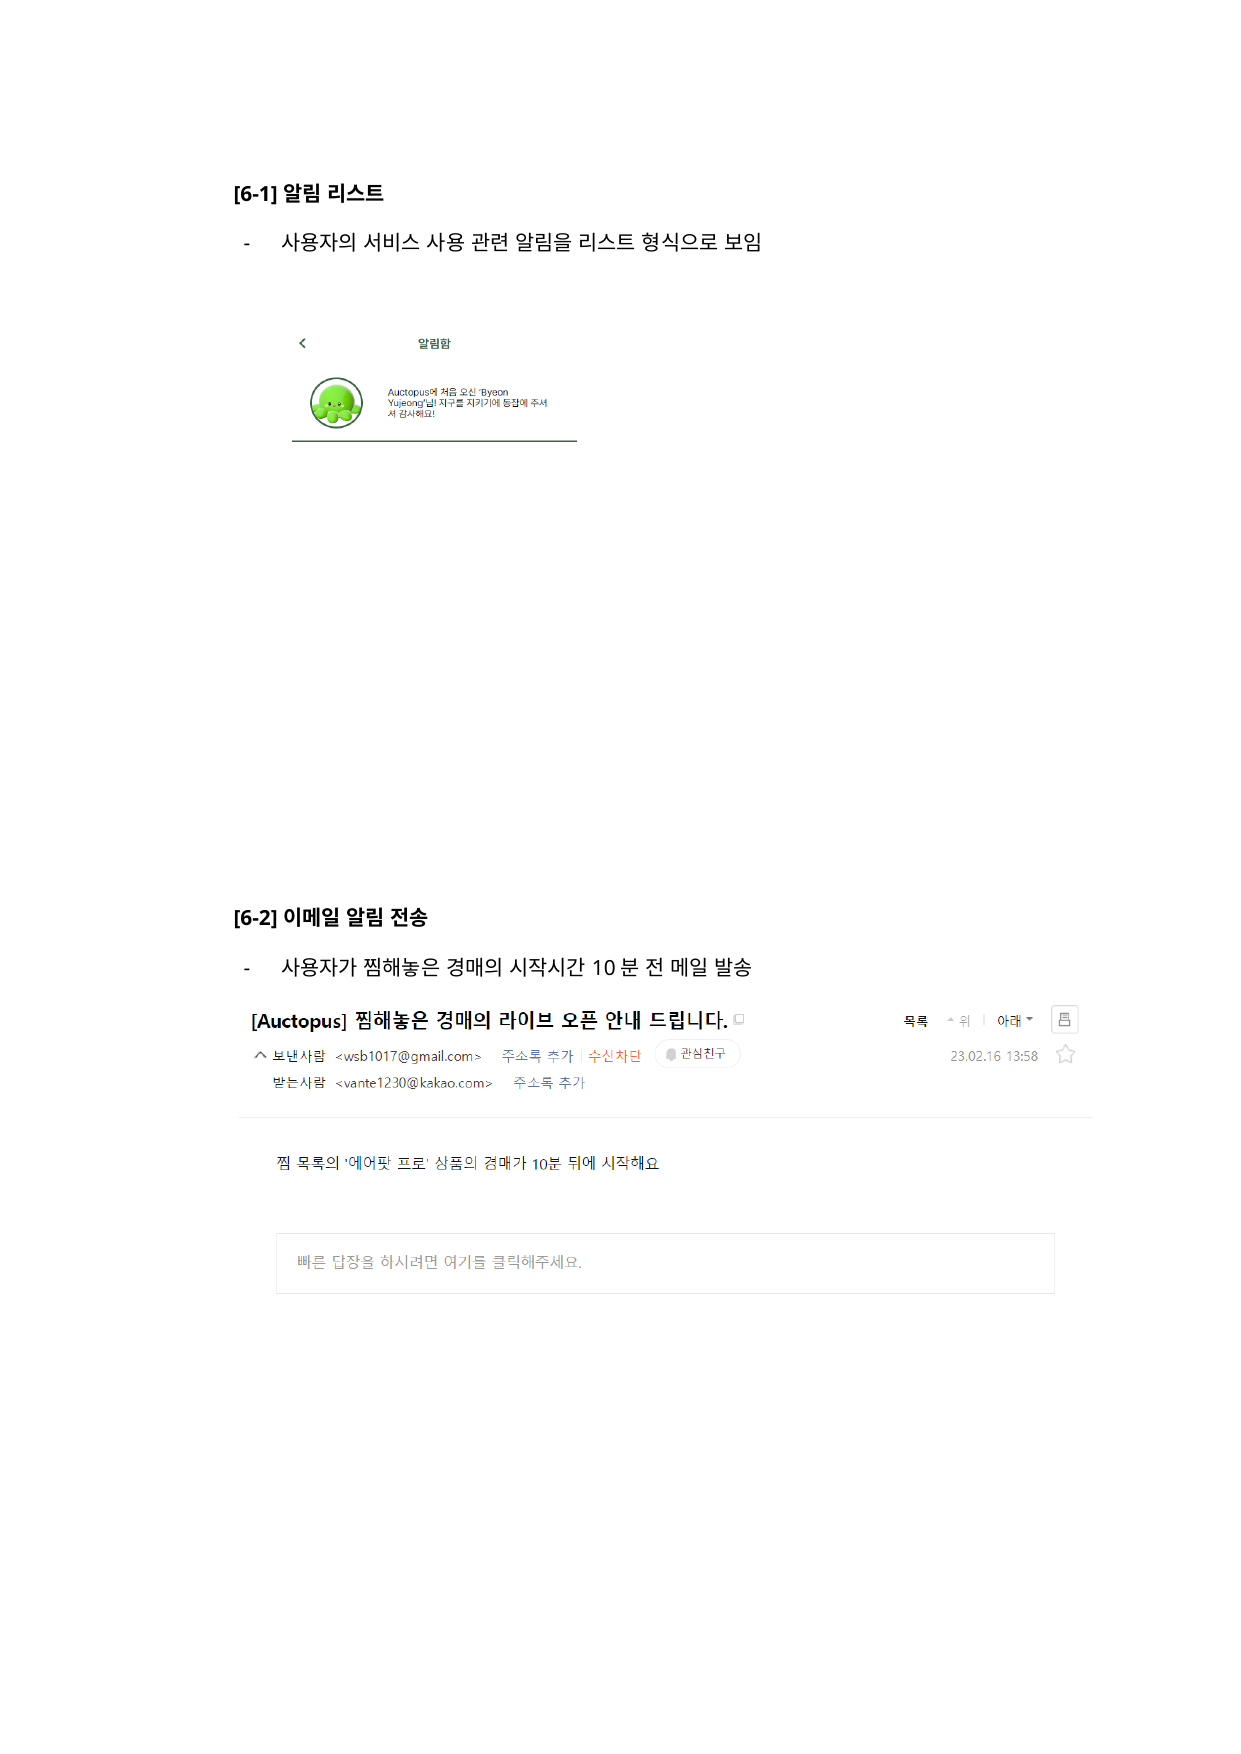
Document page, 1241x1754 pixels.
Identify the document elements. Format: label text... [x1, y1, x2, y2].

picture [280, 323, 587, 883]
list 사용자의 서비스 사용 관련 알림을 리스트 형식으로 보임 [243, 227, 1090, 257]
list 사용자가 찜해놓은 경매의 시작시간 10분 전 메일 발송 [243, 951, 1090, 981]
picture [233, 1000, 1093, 1325]
text [6-2] 이메일 알림 전송 [150, 901, 1090, 932]
text [6-1] 알림 리스트 [150, 177, 1090, 207]
